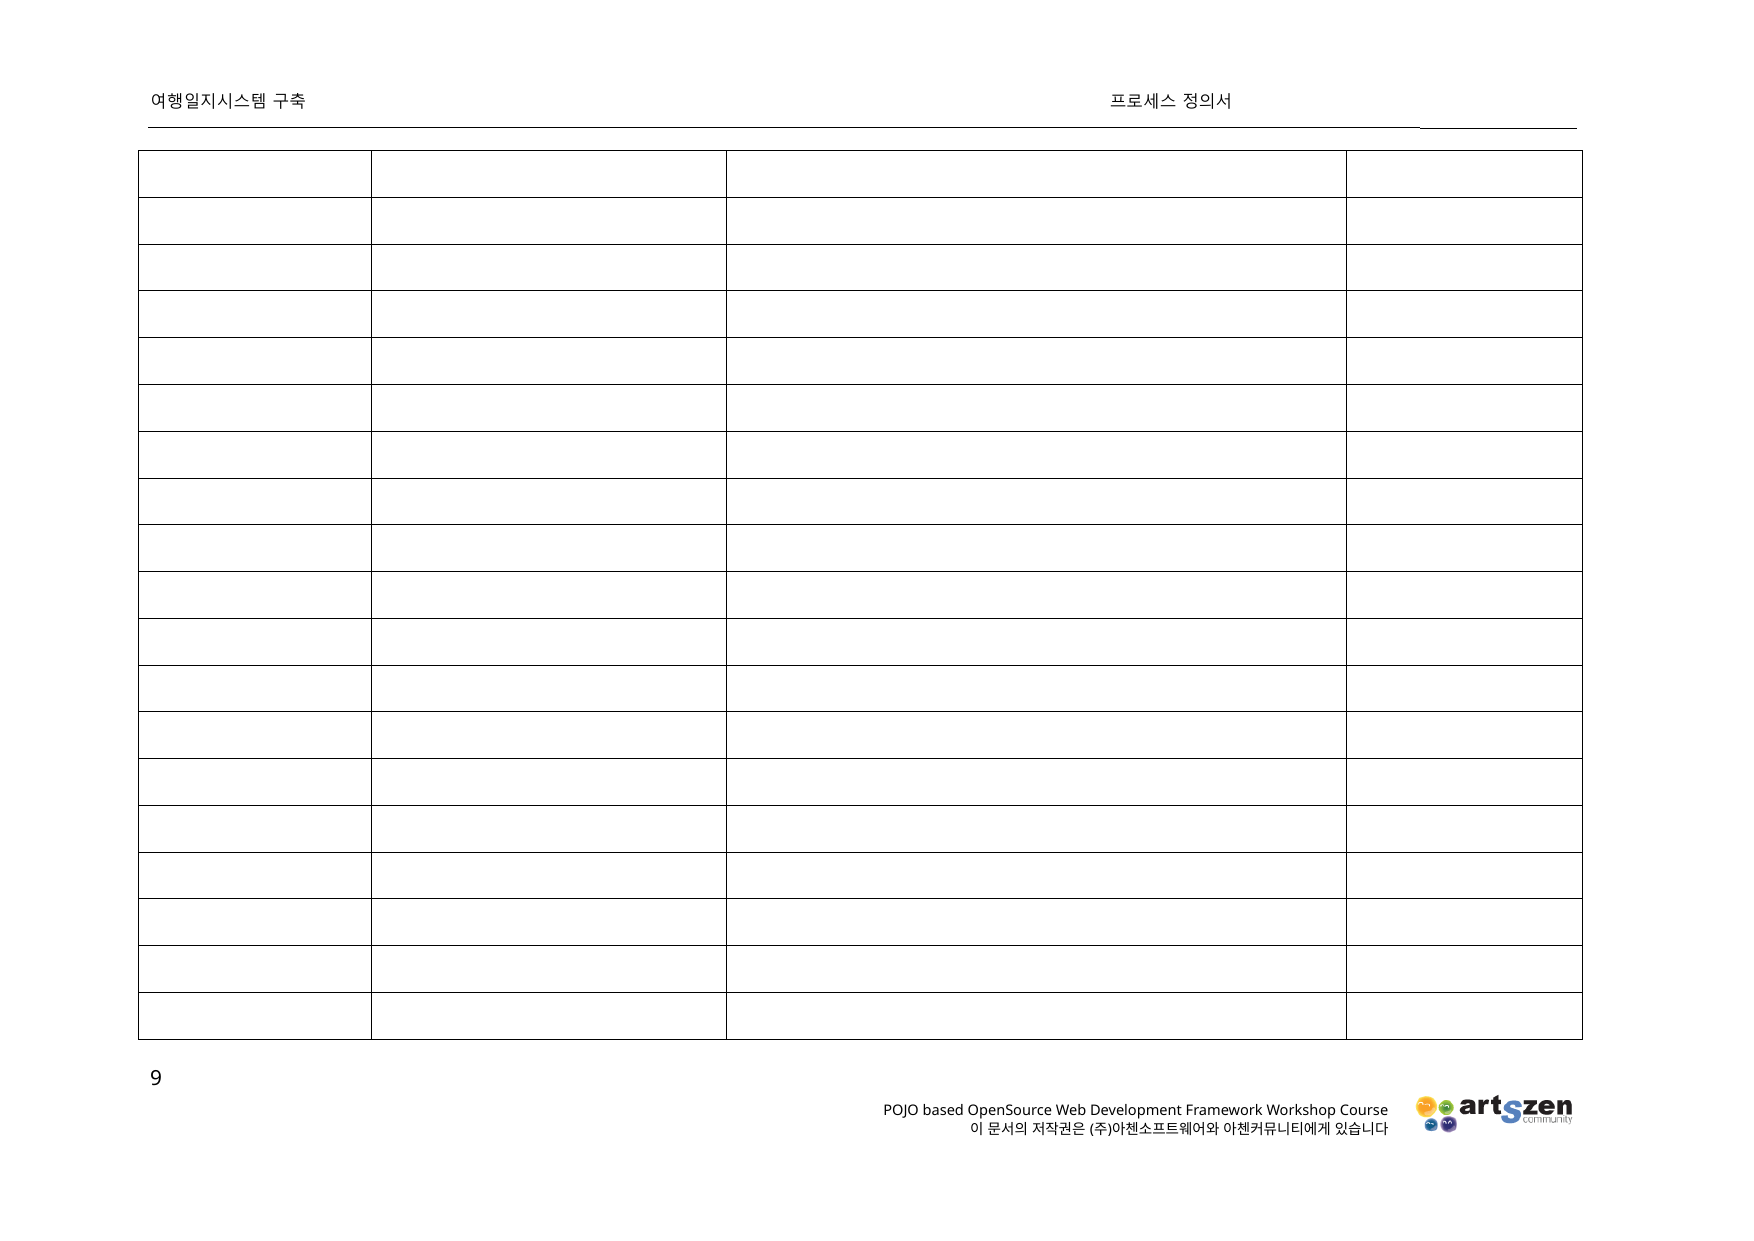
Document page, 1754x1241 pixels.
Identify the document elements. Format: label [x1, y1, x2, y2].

table_cell [727, 245, 1346, 290]
table_cell [727, 993, 1346, 1039]
table_cell [727, 338, 1346, 384]
table_cell [139, 853, 371, 898]
table_cell [727, 525, 1346, 571]
table_cell [727, 198, 1346, 243]
table_cell [1347, 151, 1582, 197]
table_cell [139, 806, 371, 852]
table_cell [139, 479, 371, 524]
table_cell [1347, 432, 1582, 477]
table_cell [372, 338, 726, 384]
table_cell [727, 946, 1346, 992]
table_cell [727, 432, 1346, 477]
table_cell [1347, 385, 1582, 431]
table_cell [1347, 899, 1582, 945]
table_cell [372, 712, 726, 758]
table_cell [372, 619, 726, 664]
table_cell [1347, 525, 1582, 571]
table_cell [727, 853, 1346, 898]
table_cell [727, 759, 1346, 805]
table_cell [139, 338, 371, 384]
table_cell [372, 385, 726, 431]
table_cell [372, 993, 726, 1039]
table_cell [727, 291, 1346, 337]
table_cell [1347, 338, 1582, 384]
table_cell [372, 479, 726, 524]
table_cell [1347, 291, 1582, 337]
table_cell [139, 712, 371, 758]
table_cell [139, 385, 371, 431]
table_cell [372, 946, 726, 992]
table_cell [727, 479, 1346, 524]
table_cell [139, 619, 371, 664]
table_cell [139, 899, 371, 945]
table_cell [1347, 806, 1582, 852]
table_cell [727, 666, 1346, 711]
table_cell [1347, 946, 1582, 992]
table_cell [1347, 712, 1582, 758]
table_cell [727, 572, 1346, 618]
table_cell [372, 198, 726, 243]
table_cell [1347, 479, 1582, 524]
table_cell [727, 712, 1346, 758]
table_cell [372, 245, 726, 290]
table_cell [139, 151, 371, 197]
table_cell [139, 946, 371, 992]
table_cell [1347, 572, 1582, 618]
table_cell [1347, 619, 1582, 664]
table_cell [372, 806, 726, 852]
table_cell [139, 572, 371, 618]
table_cell [1347, 759, 1582, 805]
table_cell [372, 432, 726, 477]
table_cell [139, 525, 371, 571]
table_cell [372, 291, 726, 337]
table_cell [372, 525, 726, 571]
table_cell [727, 151, 1346, 197]
table_cell [1347, 993, 1582, 1039]
table_cell [1347, 198, 1582, 243]
table_cell [139, 432, 371, 477]
table_cell [139, 245, 371, 290]
table_cell [372, 899, 726, 945]
table_cell [1347, 853, 1582, 898]
table_cell [372, 151, 726, 197]
table_cell [372, 853, 726, 898]
table_cell [139, 198, 371, 243]
table_cell [727, 806, 1346, 852]
table_cell [372, 572, 726, 618]
table_cell [727, 619, 1346, 664]
table_cell [1347, 666, 1582, 711]
picture [1412, 1091, 1577, 1137]
table_cell [372, 759, 726, 805]
table_cell [139, 666, 371, 711]
table_cell [1347, 245, 1582, 290]
table_cell [727, 385, 1346, 431]
table_cell [139, 759, 371, 805]
table_cell [139, 291, 371, 337]
table_cell [727, 899, 1346, 945]
table_cell [372, 666, 726, 711]
table_cell [139, 993, 371, 1039]
